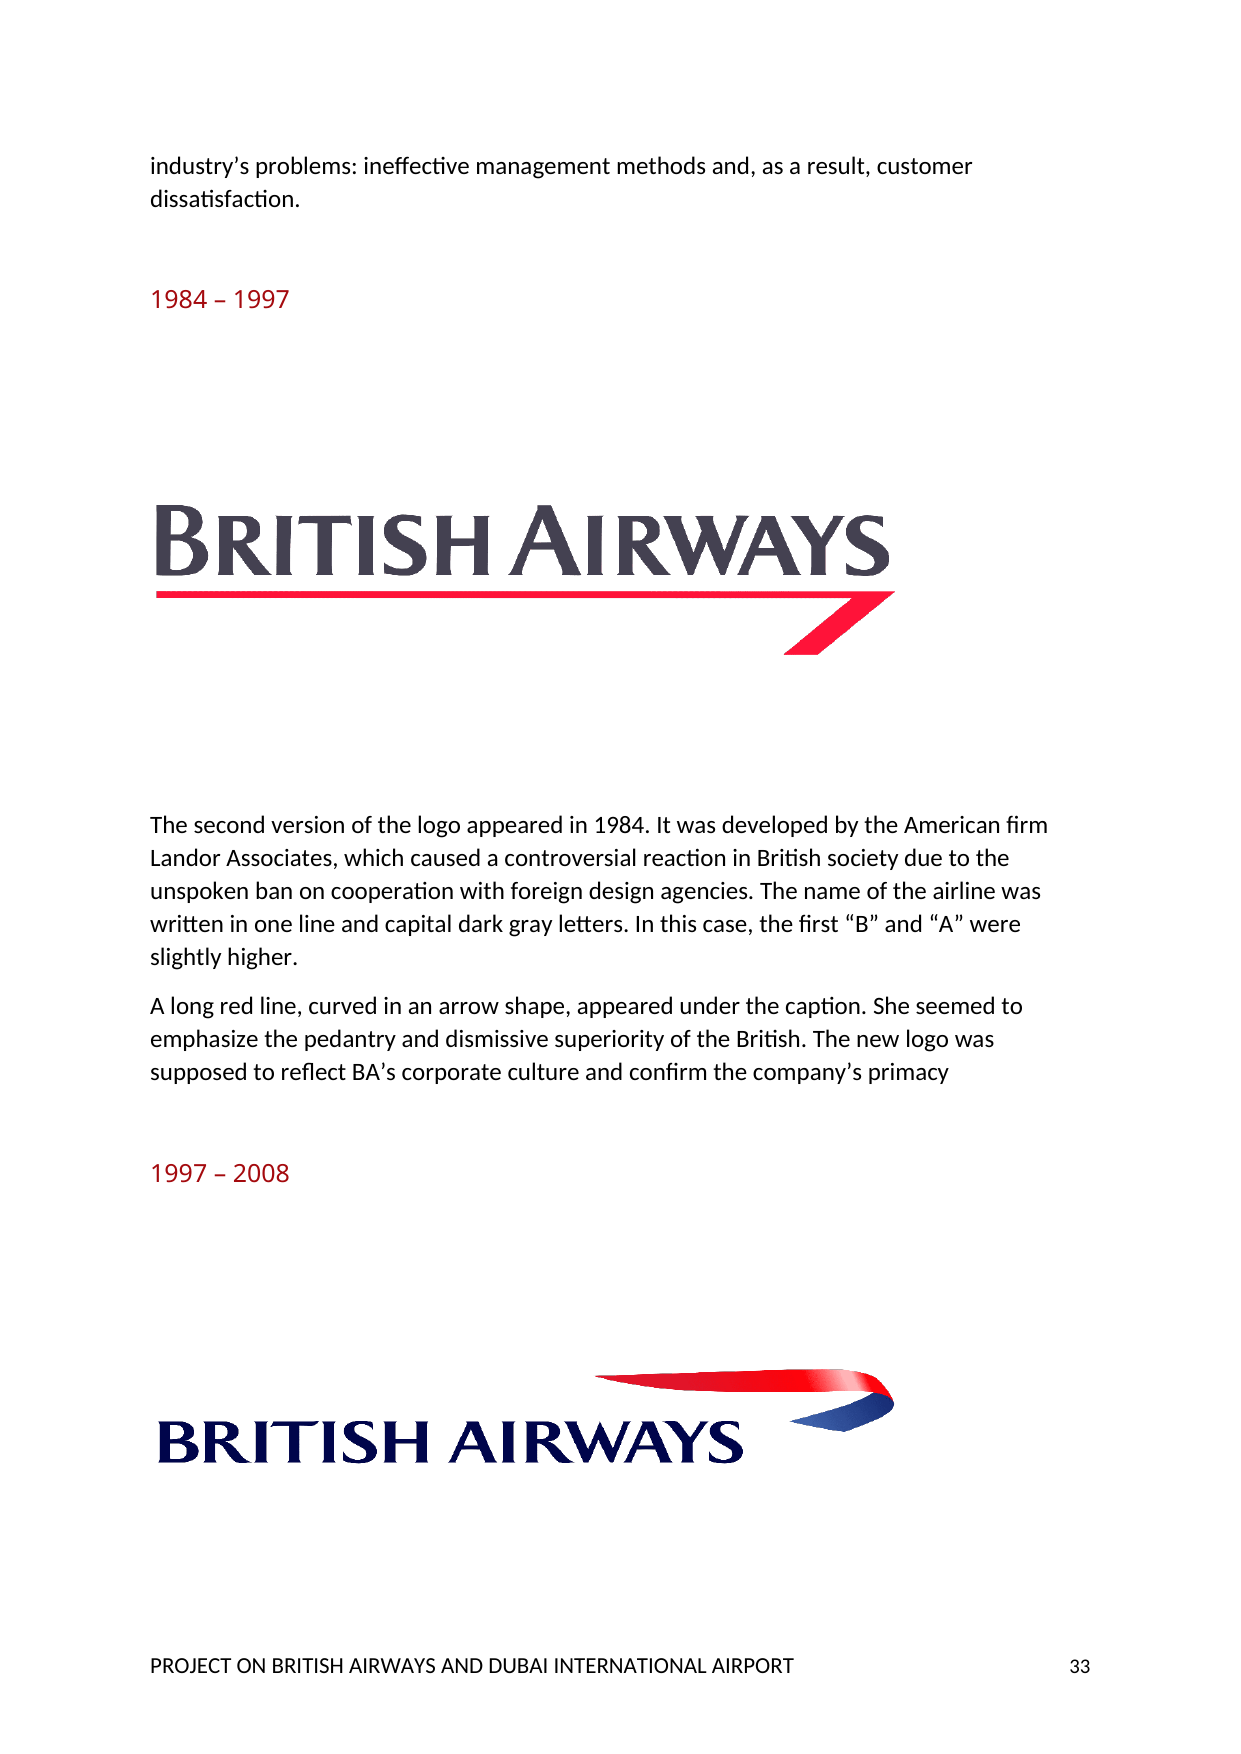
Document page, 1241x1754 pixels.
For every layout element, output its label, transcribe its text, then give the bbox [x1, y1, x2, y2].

subtitle 1997 – 2008 [150, 1155, 1090, 1189]
picture [150, 368, 901, 791]
subtitle 1984 – 1997 [150, 282, 1090, 316]
picture [150, 1241, 901, 1591]
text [150, 150, 1090, 213]
text The second version of the logo appeared in 1984. It was developed by the American firm Landor Associates, which caused a controversial reaction in British society due to the unspoken ban on cooperation with foreign design agencies. The name of the airline was written in one line and capital dark gray letters. In this case, the first “B” and “A” were slightly higher. [150, 809, 1090, 971]
text A long red line, curved in an arrow shape, appeared under the caption. She seemed to emphasize the pedantry and dismissive superiority of the British. The new logo was supposed to reflect BA’s corporate culture and confirm the company’s primacy [150, 990, 1090, 1087]
